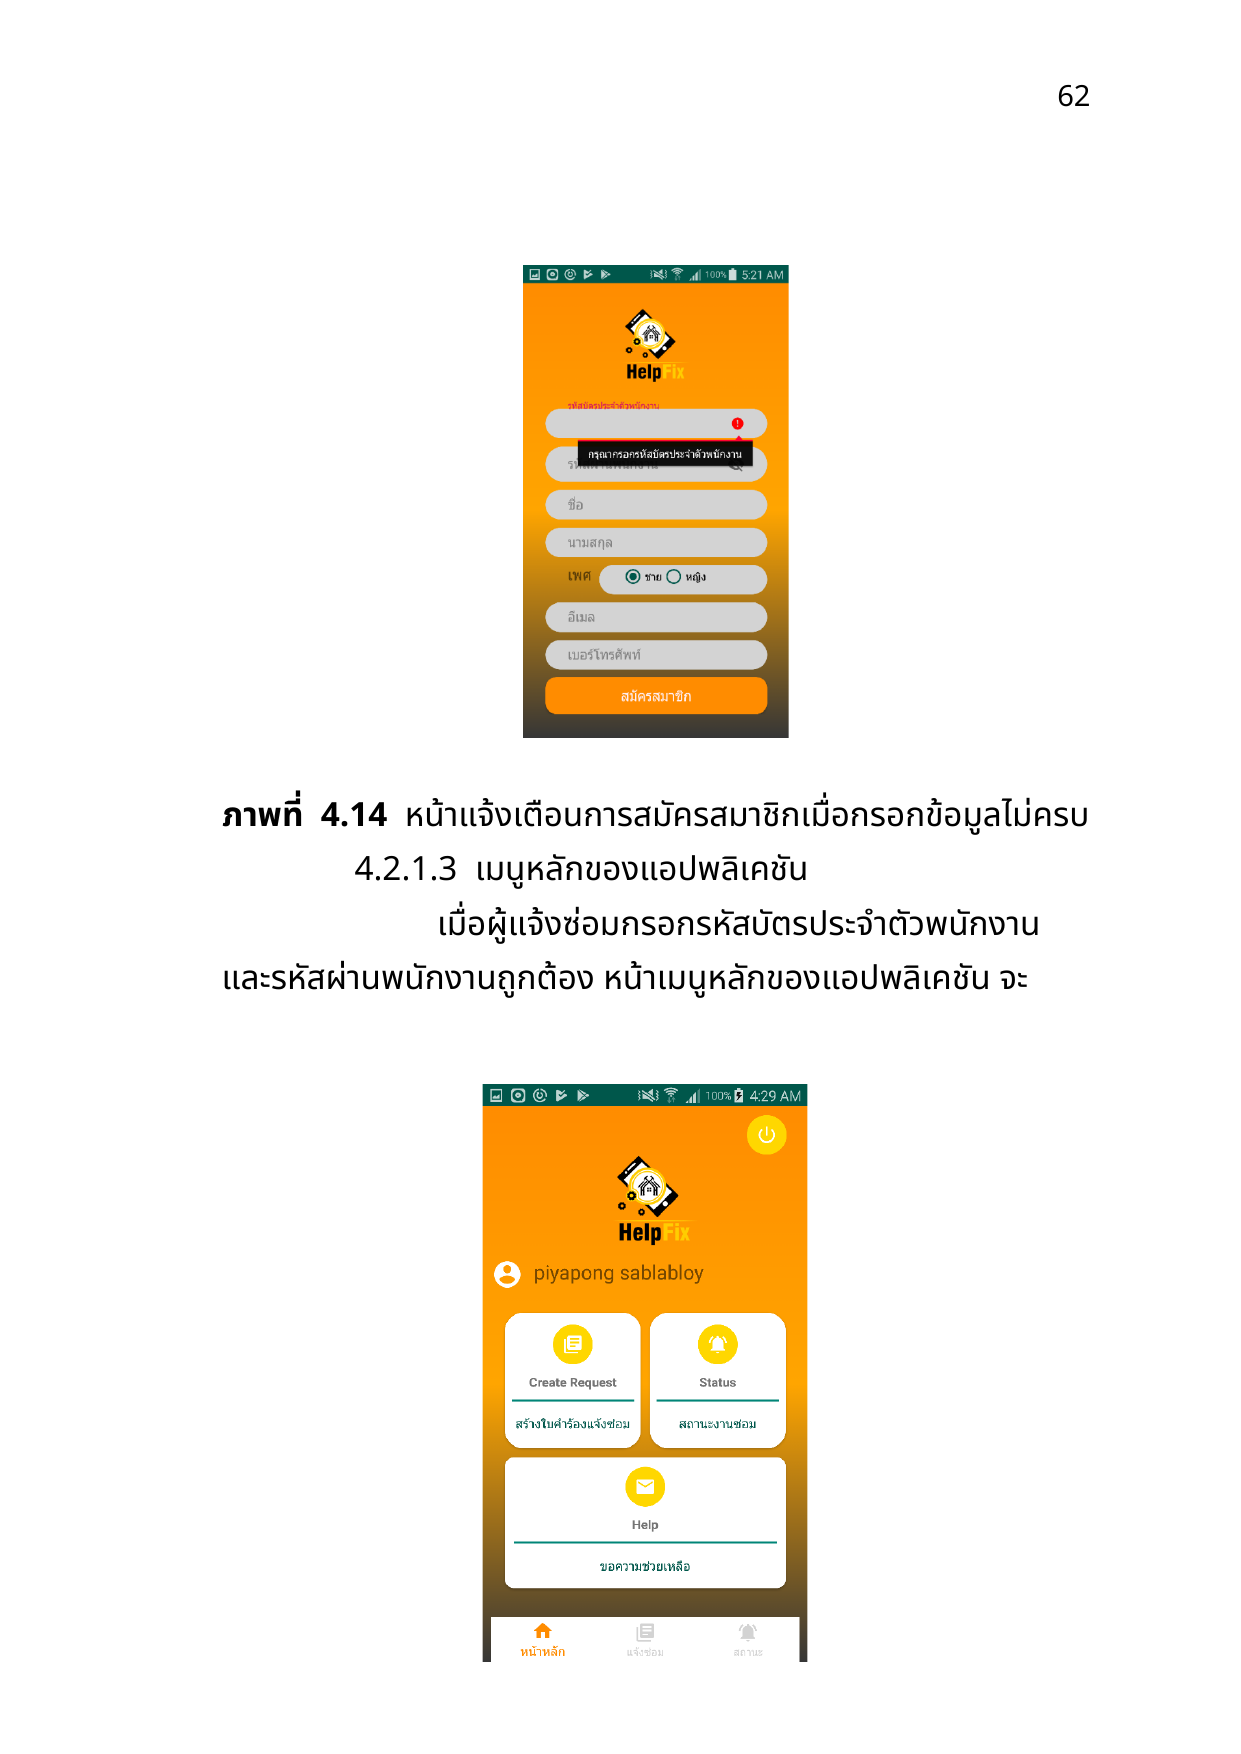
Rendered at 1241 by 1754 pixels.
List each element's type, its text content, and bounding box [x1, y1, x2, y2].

picture [523, 265, 789, 738]
text ภาพที่ 4.14 หน้าแจ้งเตือนการสมัครสมาชิกเมื่อกรอกข้อมูลไม่ครบ [221, 790, 1090, 841]
picture [482, 1084, 808, 1662]
text 4.2.1.3 เมนูหลักของแอปพลิเคชัน [221, 845, 1090, 896]
text เมื่อผู้แจ้งซ่อมกรอกรหัสบัตรประจำตัวพนักงาน และรหัสผ่านพนักงานถูกต้อง หน้าเมนูหลักของแอปพลิเคชัน จะแสดงชื่อของผู้ใช้งาน จะมีเมนู 3 เมนู ได้แก่ สร้างใบคำร้องแจ้งซ่อม สถานะงานซ่อม และขอความช่วยเหลือ แสดงดังภาพที่ 4.15 [221, 899, 1090, 1004]
